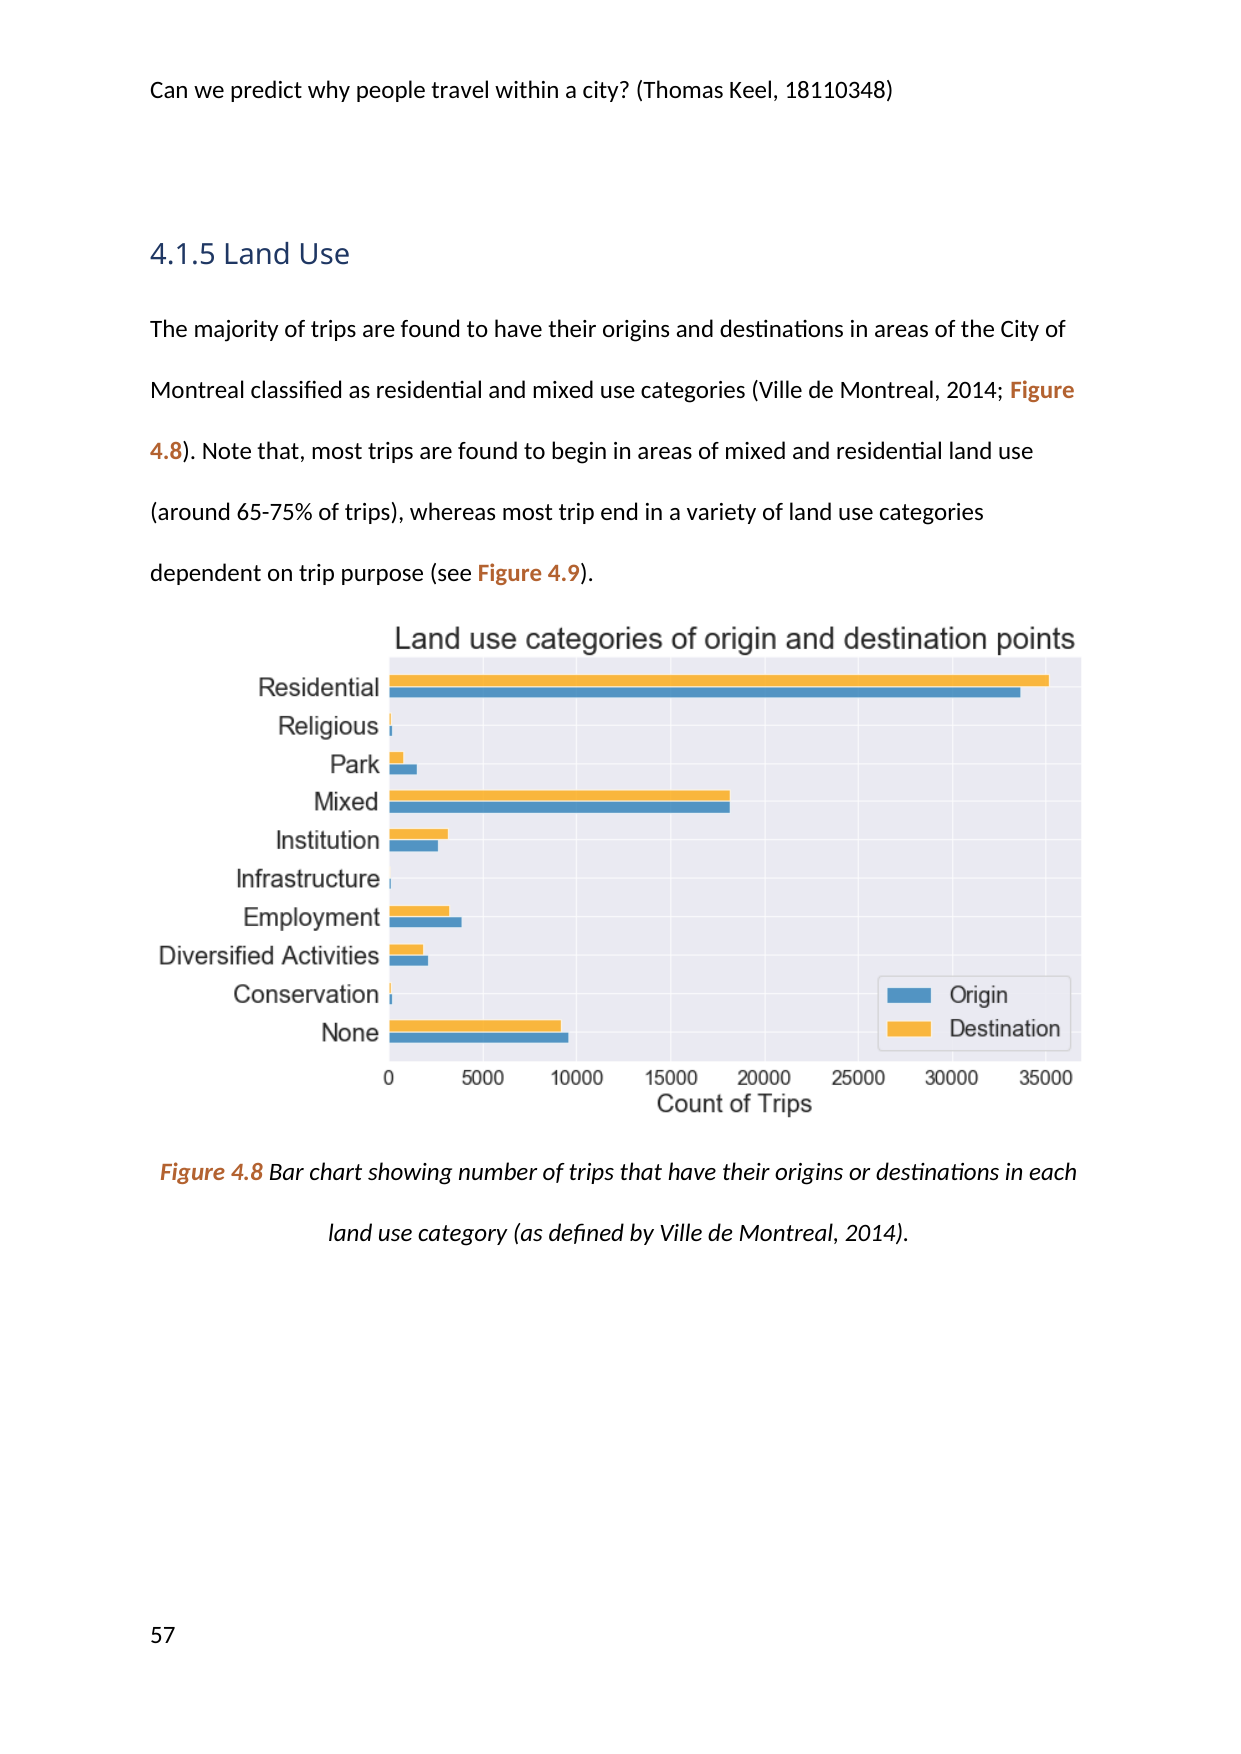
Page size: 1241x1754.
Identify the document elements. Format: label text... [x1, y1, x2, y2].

subtitle 4.1.5 Land Use [150, 233, 1090, 273]
text Figure 4.8 Bar chart showing number of trips that have their origins or destinations in each land use category (as defined by Ville de Montreal, 2014). [150, 1156, 1090, 1248]
picture [150, 618, 1090, 1126]
text The majority of trips are found to have their origins and destinations in areas of the City of Montreal classified as residential and mixed use categories (Ville de Montreal, 2014; Figure 4.8). Note that, most trips are found to begin in areas of mixed and residential land use (around 65-75% of trips), whereas most trip end in a variety of land use categories dependent on trip purpose (see Figure 4.9). [150, 313, 1090, 588]
